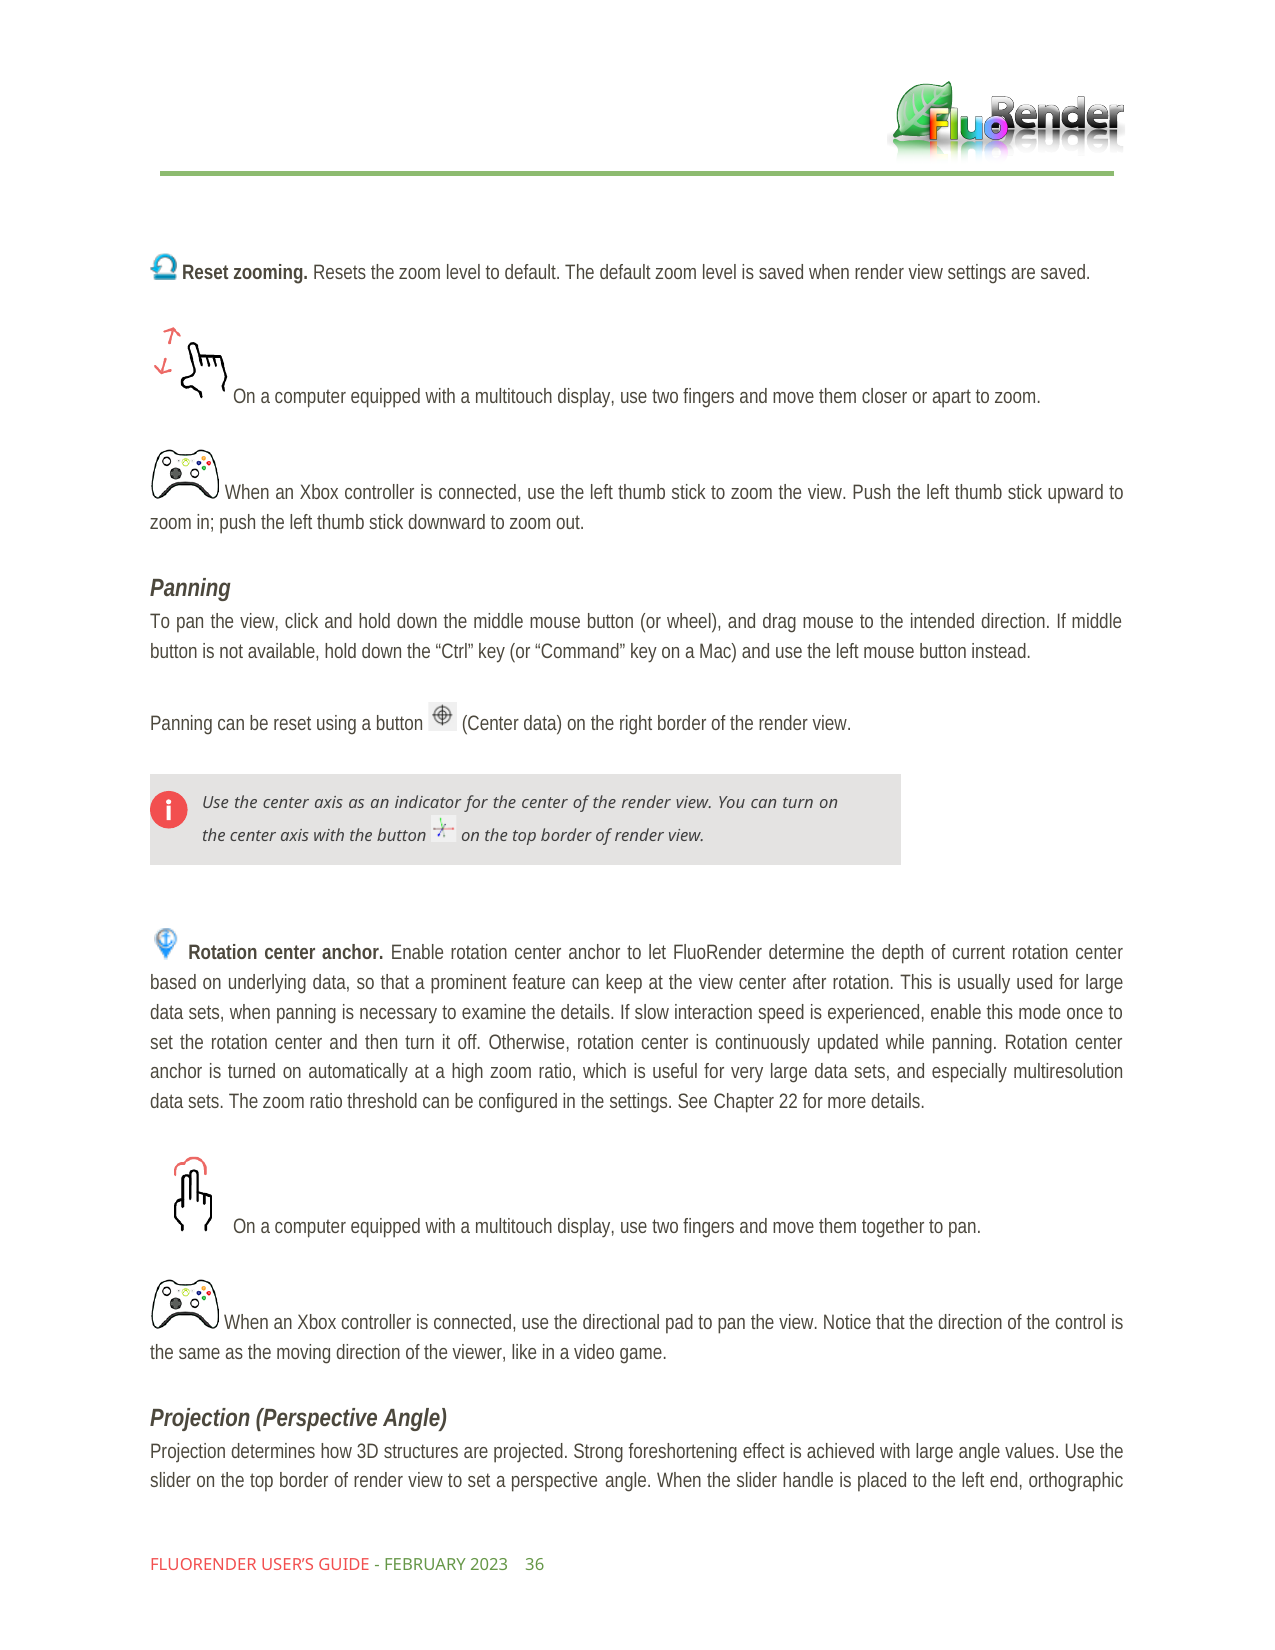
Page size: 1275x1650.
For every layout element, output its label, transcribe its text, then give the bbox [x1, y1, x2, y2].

text Panning can be reset using a button (Center data) on the right border of the render view. [150, 702, 1125, 735]
table_header [150, 774, 202, 865]
picture [431, 815, 457, 842]
text When an Xbox controller is connected, use the directional pad to pan the view. Notice that the direction of the control is the same as the moving direction of the viewer, like in a video game. [150, 1277, 1125, 1363]
picture [150, 322, 228, 404]
picture [428, 702, 457, 731]
text Reset zooming. Resets the zoom level to default. The default zoom level is saved when render view settings are saved. [150, 252, 1125, 284]
picture [150, 928, 182, 960]
picture [150, 1277, 219, 1330]
picture [887, 75, 1125, 165]
subtitle Projection (Perspective Angle) [150, 1403, 1125, 1431]
picture [150, 447, 219, 500]
text When an Xbox controller is connected, use the left thumb stick to zoom the view. Push the left thumb stick upward to zoom in; push the left thumb stick downward to zoom out. [150, 448, 1125, 534]
table_header Use the center axis as an indicator for the center of the render view. You can turn on the center axis with the button on the top border of render view. [202, 774, 901, 865]
text On a computer equipped with a multitouch display, use two fingers and move them together to pan. [150, 1153, 1125, 1238]
subtitle Panning [150, 573, 1125, 602]
text On a computer equipped with a multitouch display, use two fingers and move them closer or apart to zoom. [150, 323, 1125, 408]
text To pan the view, click and hold down the middle mouse button (or wheel), and drag mouse to the intended direction. If middle button is not available, hold down the “Ctrl” key (or “Command” key on a Mac) and use the left mouse button instead. [150, 609, 1125, 663]
text Rotation center anchor. Enable rotation center anchor to let FluoRender determine the depth of current rotation center based on underlying data, so that a prominent feature can keep at the view center after rotation. This is usually used for large data sets, when panning is necessary to examine the details. If slow interaction speed is experienced, enable this mode once to set the rotation center and then turn it off. Otherwise, rotation center is continuously updated while panning. Rotation center anchor is turned on automatically at a high zoom ratio, which is useful for very large data sets, and especially multiresolution data sets. The zoom ratio threshold can be configured in the settings. See Chapter 22 for more details. [150, 928, 1125, 1113]
picture [150, 252, 177, 280]
picture [150, 1152, 228, 1234]
